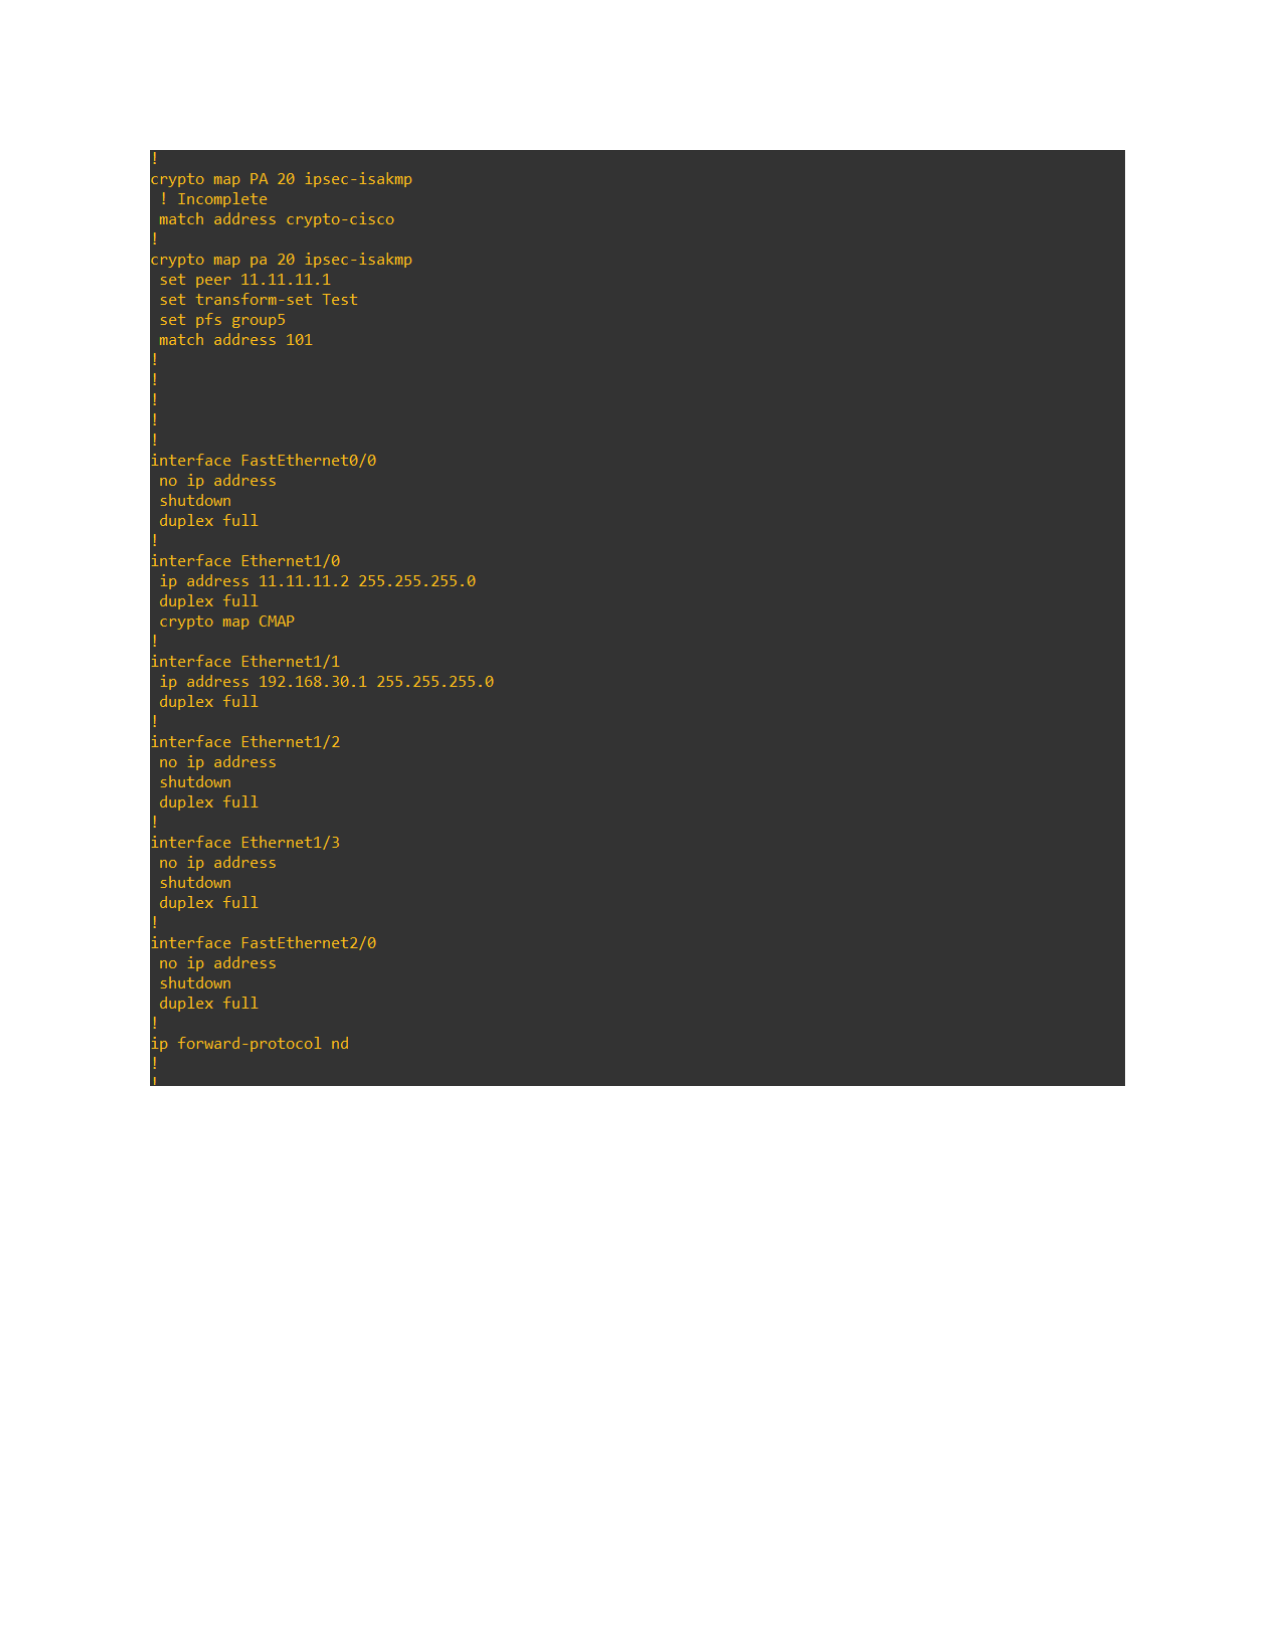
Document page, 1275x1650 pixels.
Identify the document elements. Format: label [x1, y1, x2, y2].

picture [150, 150, 1125, 1086]
